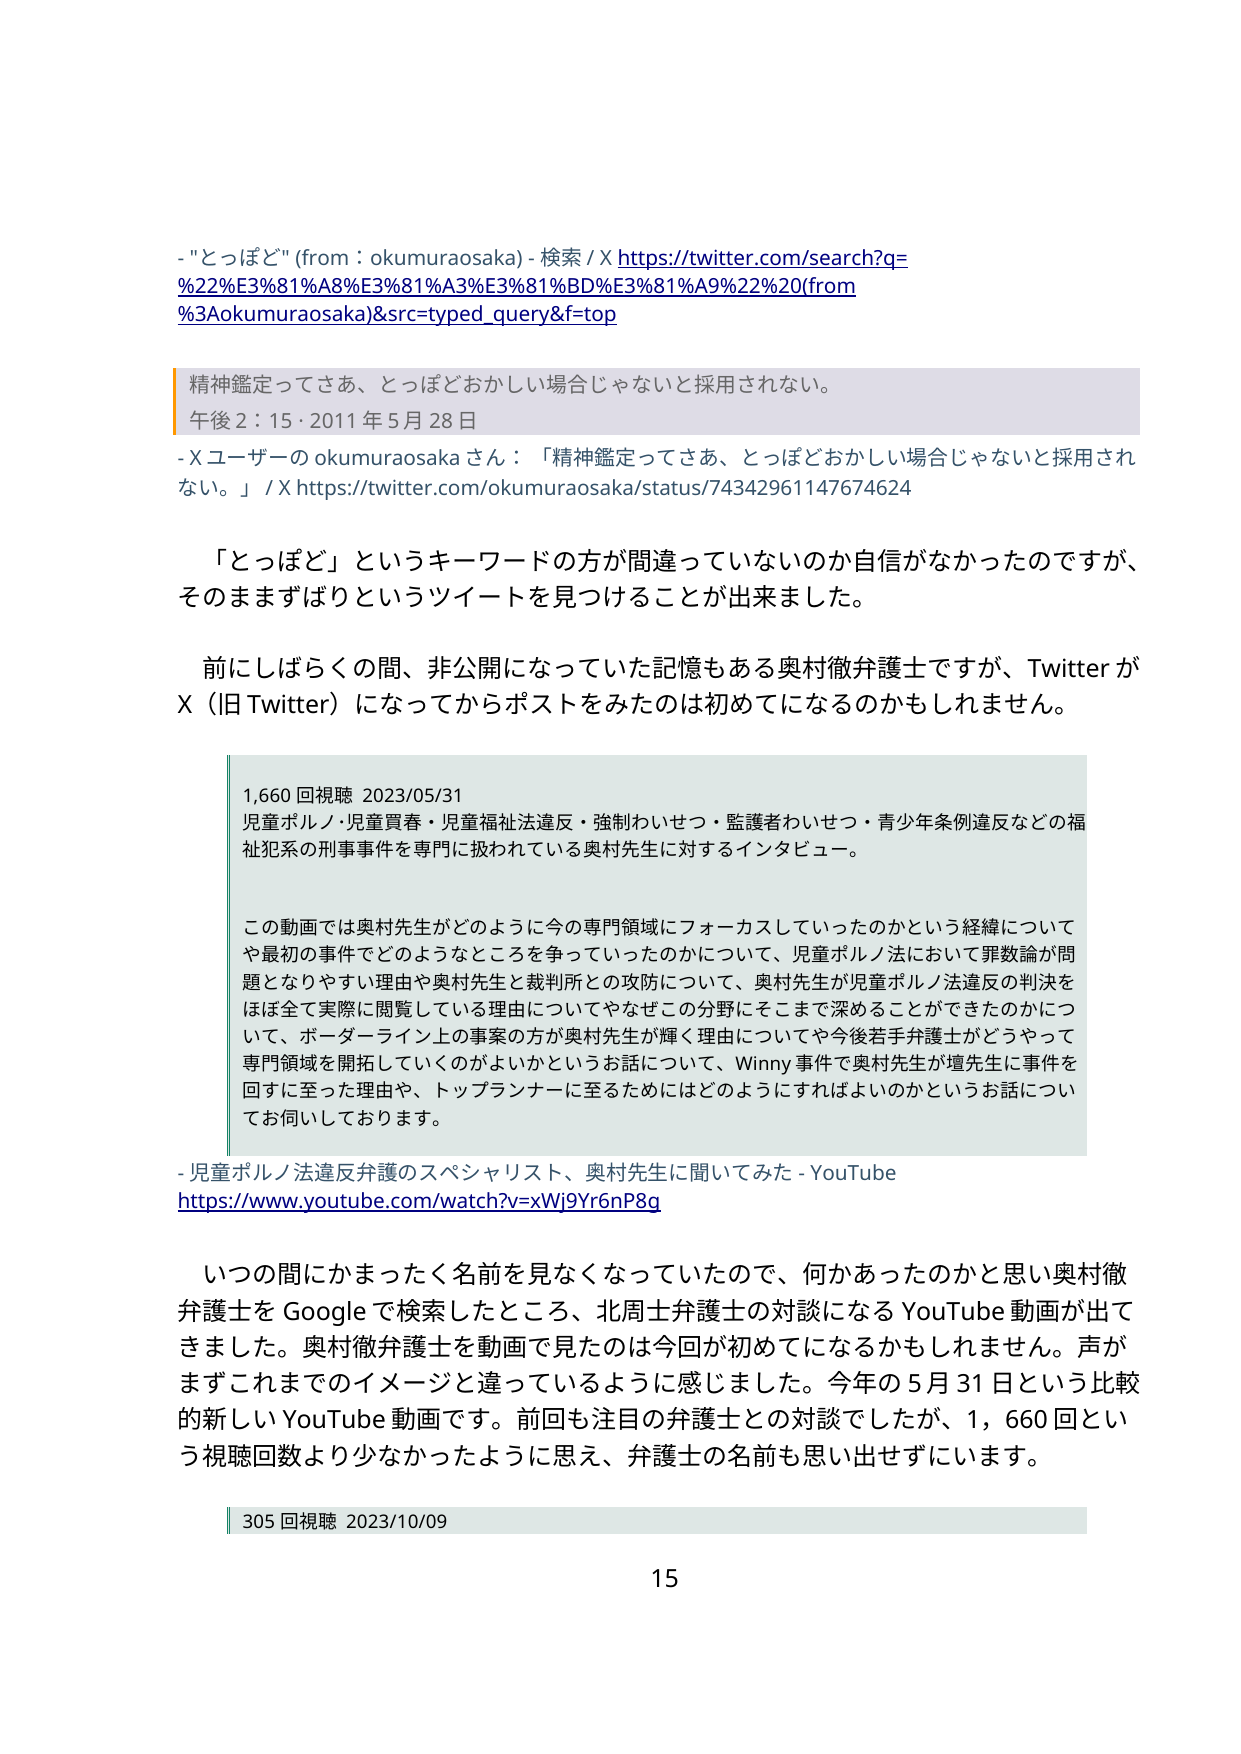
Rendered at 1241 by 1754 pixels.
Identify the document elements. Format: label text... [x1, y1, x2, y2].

text 午後2：15 · 2011年5月28日 [176, 404, 1140, 435]
text この動画では奥村先生がどのように今の専門領域にフォーカスしていったのかという経緯についてや最初の事件でどのようなところを争っていったのかについて、児童ポルノ法において罪数論が問題となりやすい理由や奥村先生と裁判所との攻防について、奥村先生が児童ポルノ法違反の判決をほぼ全て実際に閲覧している理由についてやなぜこの分野にそこまで深めることができたのかについて、ボーダーライン上の事案の方が奥村先生が輝く理由についてや今後若手弁護士がどうやって専門領域を開拓していくのがよいかというお話について、Winny事件で奥村先生が壇先生に事件を回すに至った理由や、トップランナーに至るためにはどのようにすればよいのかというお話についてお伺いしております。 [230, 913, 1087, 1130]
text 305 回視聴 2023/10/09 [230, 1507, 1087, 1534]
text 前にしばらくの間、非公開になっていた記憶もある奥村徹弁護士ですが、TwitterがX（旧Twitter）になってからポストをみたのは初めてになるのかもしれません。 [177, 648, 1152, 721]
text - "とっぽど" (from：okumuraosaka) - 検索 / X https://twitter.com/search?q=%22%E3%81%A8%E3%81%A3%E3%81%BD%E3%81%A9%22%20(from%3Aokumuraosaka)&src=typed_query&f=top [177, 241, 1152, 328]
text - Xユーザーのokumuraosakaさん： 「精神鑑定ってさあ、とっぽどおかしい場合じゃないと採用されない。」 / X https://twitter.com/okumuraosaka/status/74342961147674624 [177, 441, 1152, 501]
text 精神鑑定ってさあ、とっぽどおかしい場合じゃないと採用されない。 [176, 368, 1140, 398]
text 1,660 回視聴 2023/05/31 [230, 780, 1087, 807]
text いつの間にかまったく名前を見なくなっていたので、何かあったのかと思い奥村徹弁護士をGoogleで検索したところ、北周士弁護士の対談になるYouTube動画が出てきました。奥村徹弁護士を動画で見たのは今回が初めてになるかもしれません。声がまずこれまでのイメージと違っているように感じました。今年の5月31日という比較的新しいYouTube動画です。前回も注目の弁護士との対談でしたが、1，660回という視聴回数より少なかったように思え、弁護士の名前も思い出せずにいます。 [177, 1255, 1152, 1472]
text - 児童ポルノ法違反弁護のスペシャリスト、奥村先生に聞いてみた - YouTube https://www.youtube.com/watch?v=xWj9Yr6nP8g [177, 1156, 1152, 1215]
text 児童ポルノ･児童買春・児童福祉法違反・強制わいせつ・監護者わいせつ・青少年条例違反などの福祉犯系の刑事事件を専門に扱われている奥村先生に対するインタビュー。 [230, 807, 1087, 862]
text 「とっぽど」というキーワードの方が間違っていないのか自信がなかったのですが、そのままずばりというツイートを見つけることが出来ました。 [177, 542, 1152, 614]
